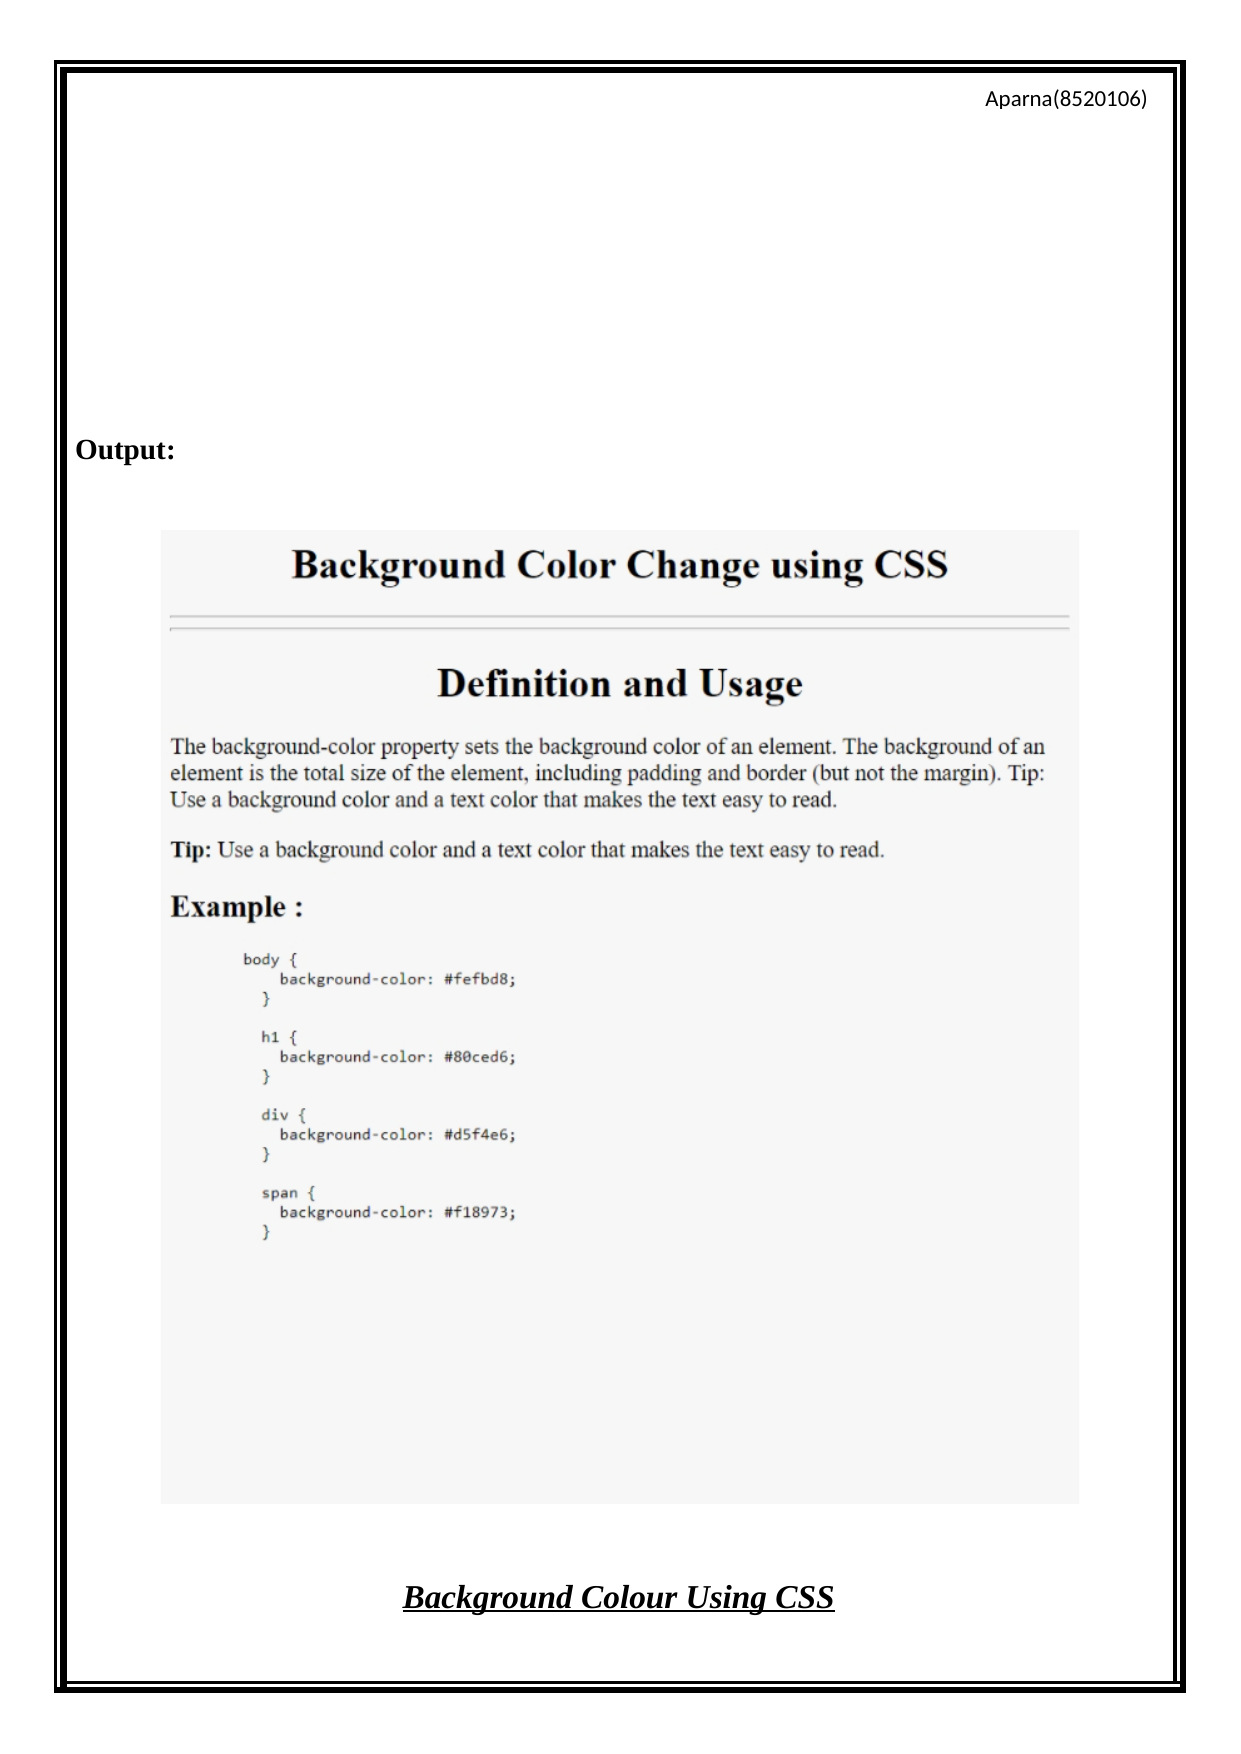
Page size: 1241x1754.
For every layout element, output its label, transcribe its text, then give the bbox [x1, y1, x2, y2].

text Background Colour Using CSS [75, 1577, 1165, 1615]
picture [160, 530, 1080, 1504]
text Output: [75, 432, 1165, 466]
